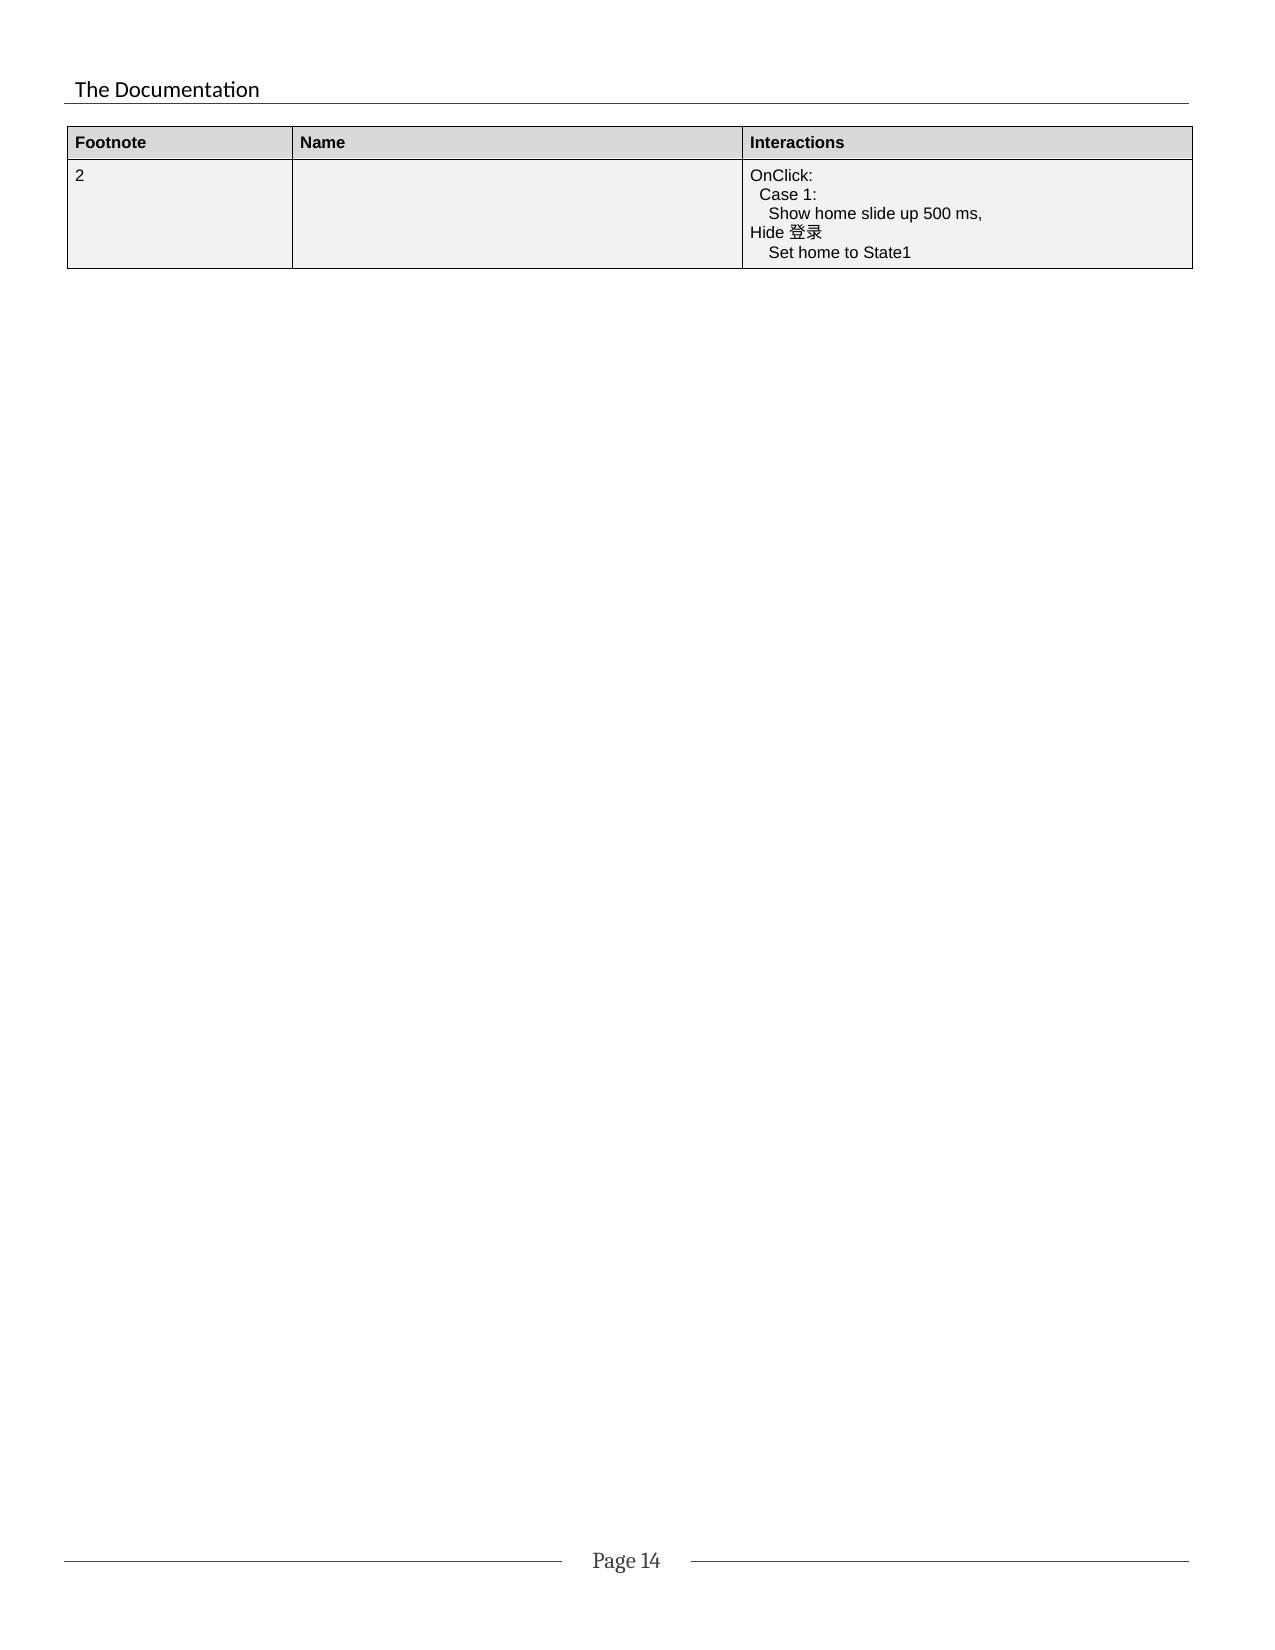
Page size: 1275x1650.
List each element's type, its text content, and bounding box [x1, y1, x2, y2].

table_header Interactions [743, 127, 1192, 158]
table_cell [293, 160, 742, 268]
table_header Name [293, 127, 742, 158]
table_header Footnote [68, 127, 292, 158]
table_cell OnClick: Case 1: Show home slide up 500 ms, Hide 登录 Set home to State1 [743, 160, 1192, 268]
table_cell 2 [68, 160, 292, 268]
